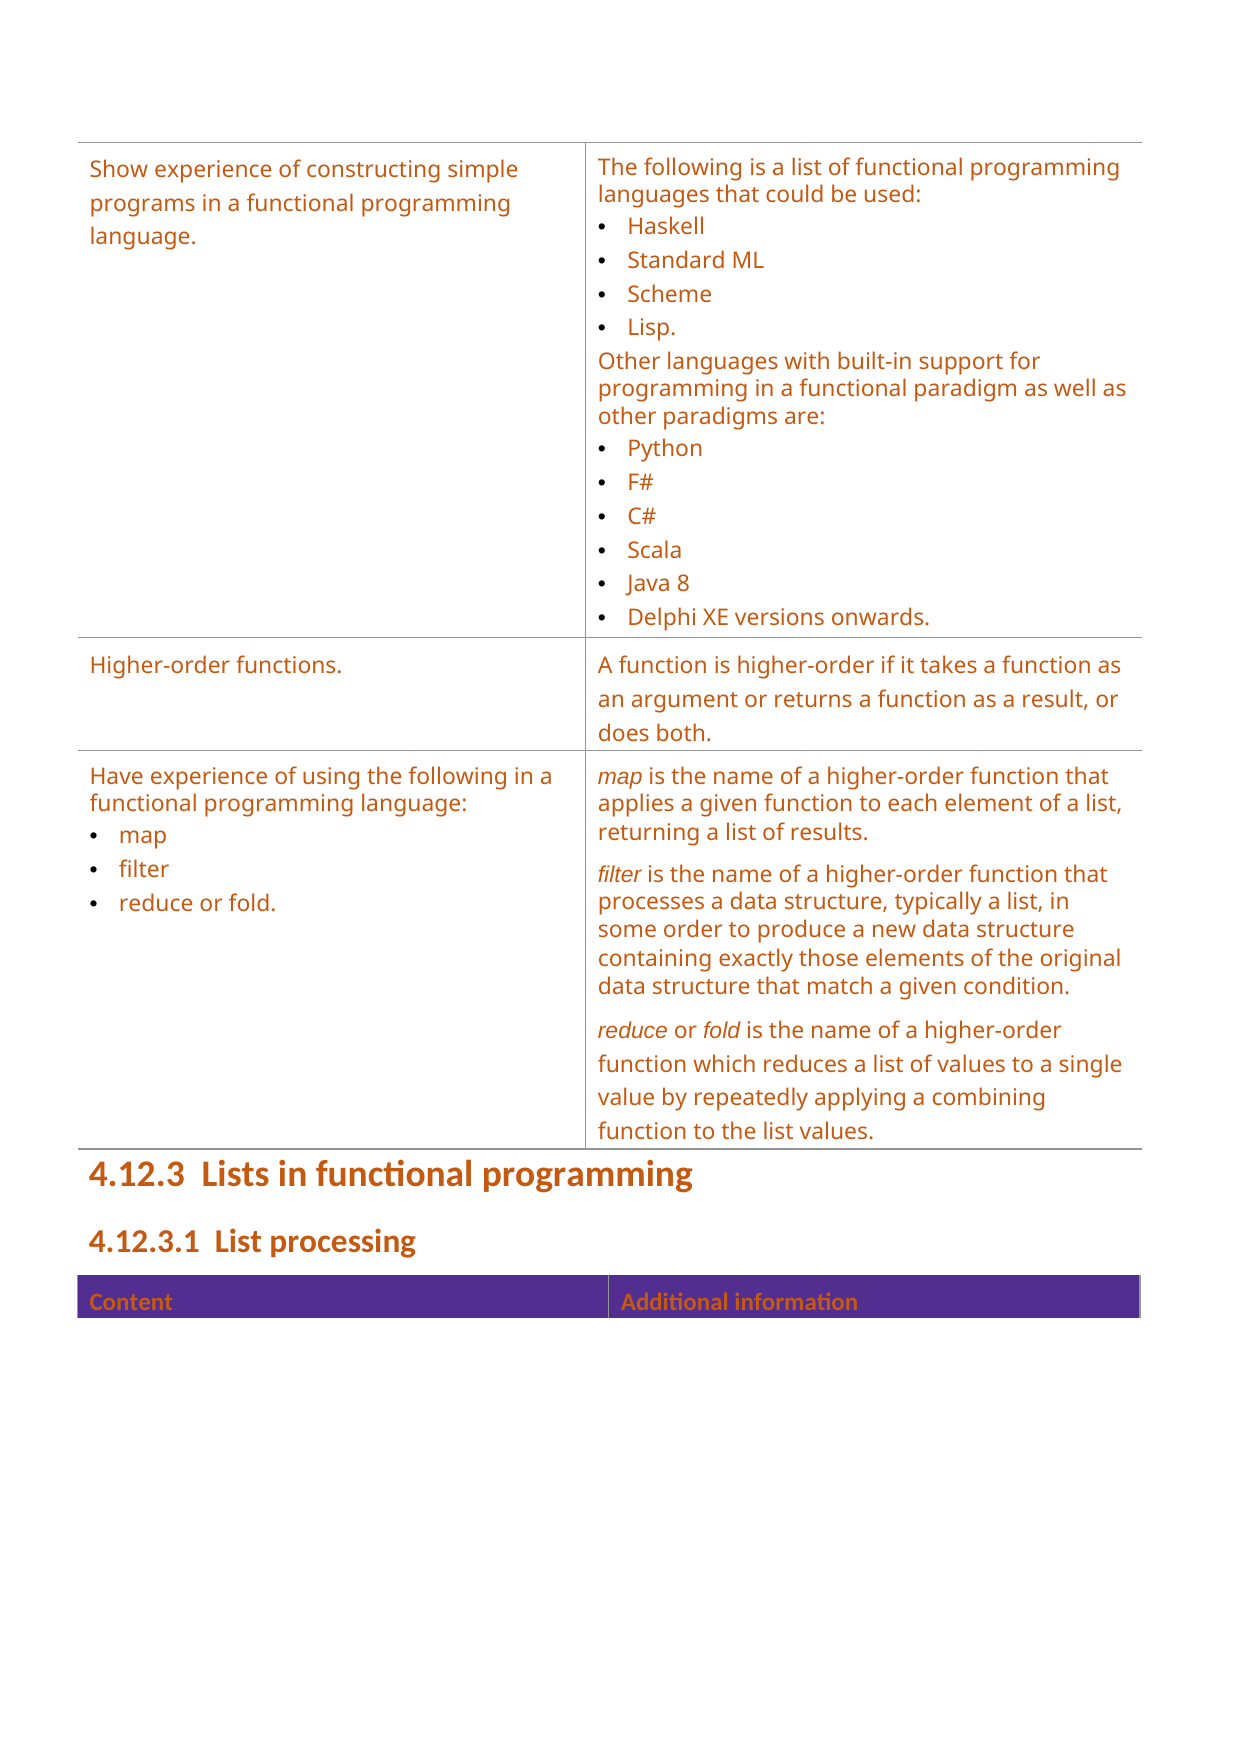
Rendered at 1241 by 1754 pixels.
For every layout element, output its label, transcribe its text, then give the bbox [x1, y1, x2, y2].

table_cell The following is a list of functional programming languages that could be used: Haskell Standard ML Scheme Lisp. Other languages with built-in support for programming in a functional paradigm as well as other paradigms are: Python F# C# Scala Java 8 Delphi XE versions onwards. [586, 143, 1142, 637]
table_cell map is the name of a higher-order function that applies a given function to each element of a list, returning a list of results. filter is the name of a higher-order function that processes a data structure, typically a list, in some order to produce a new data structure containing exactly those elements of the original data structure that match a given condition. reduce or fold is the name of a higher-order function which reduces a list of values to a single value by repeatedly applying a combining function to the list values. [586, 751, 1142, 1148]
table_cell A function is higher-order if it takes a function as an argument or returns a function as a result, or does both. [586, 638, 1142, 750]
subtitle 4.12.3.1 List processing [88, 1220, 1152, 1261]
table_cell Higher-order functions. [78, 638, 585, 750]
table_cell Show experience of constructing simple programs in a functional programming language. [78, 143, 585, 637]
table_cell Have experience of using the following in a functional programming language: map filter reduce or fold. [78, 751, 585, 1148]
table_header Additional information [609, 1275, 1139, 1318]
subtitle 4.12.3 Lists in functional programming [88, 1149, 1152, 1195]
table_header Content [78, 1275, 608, 1318]
